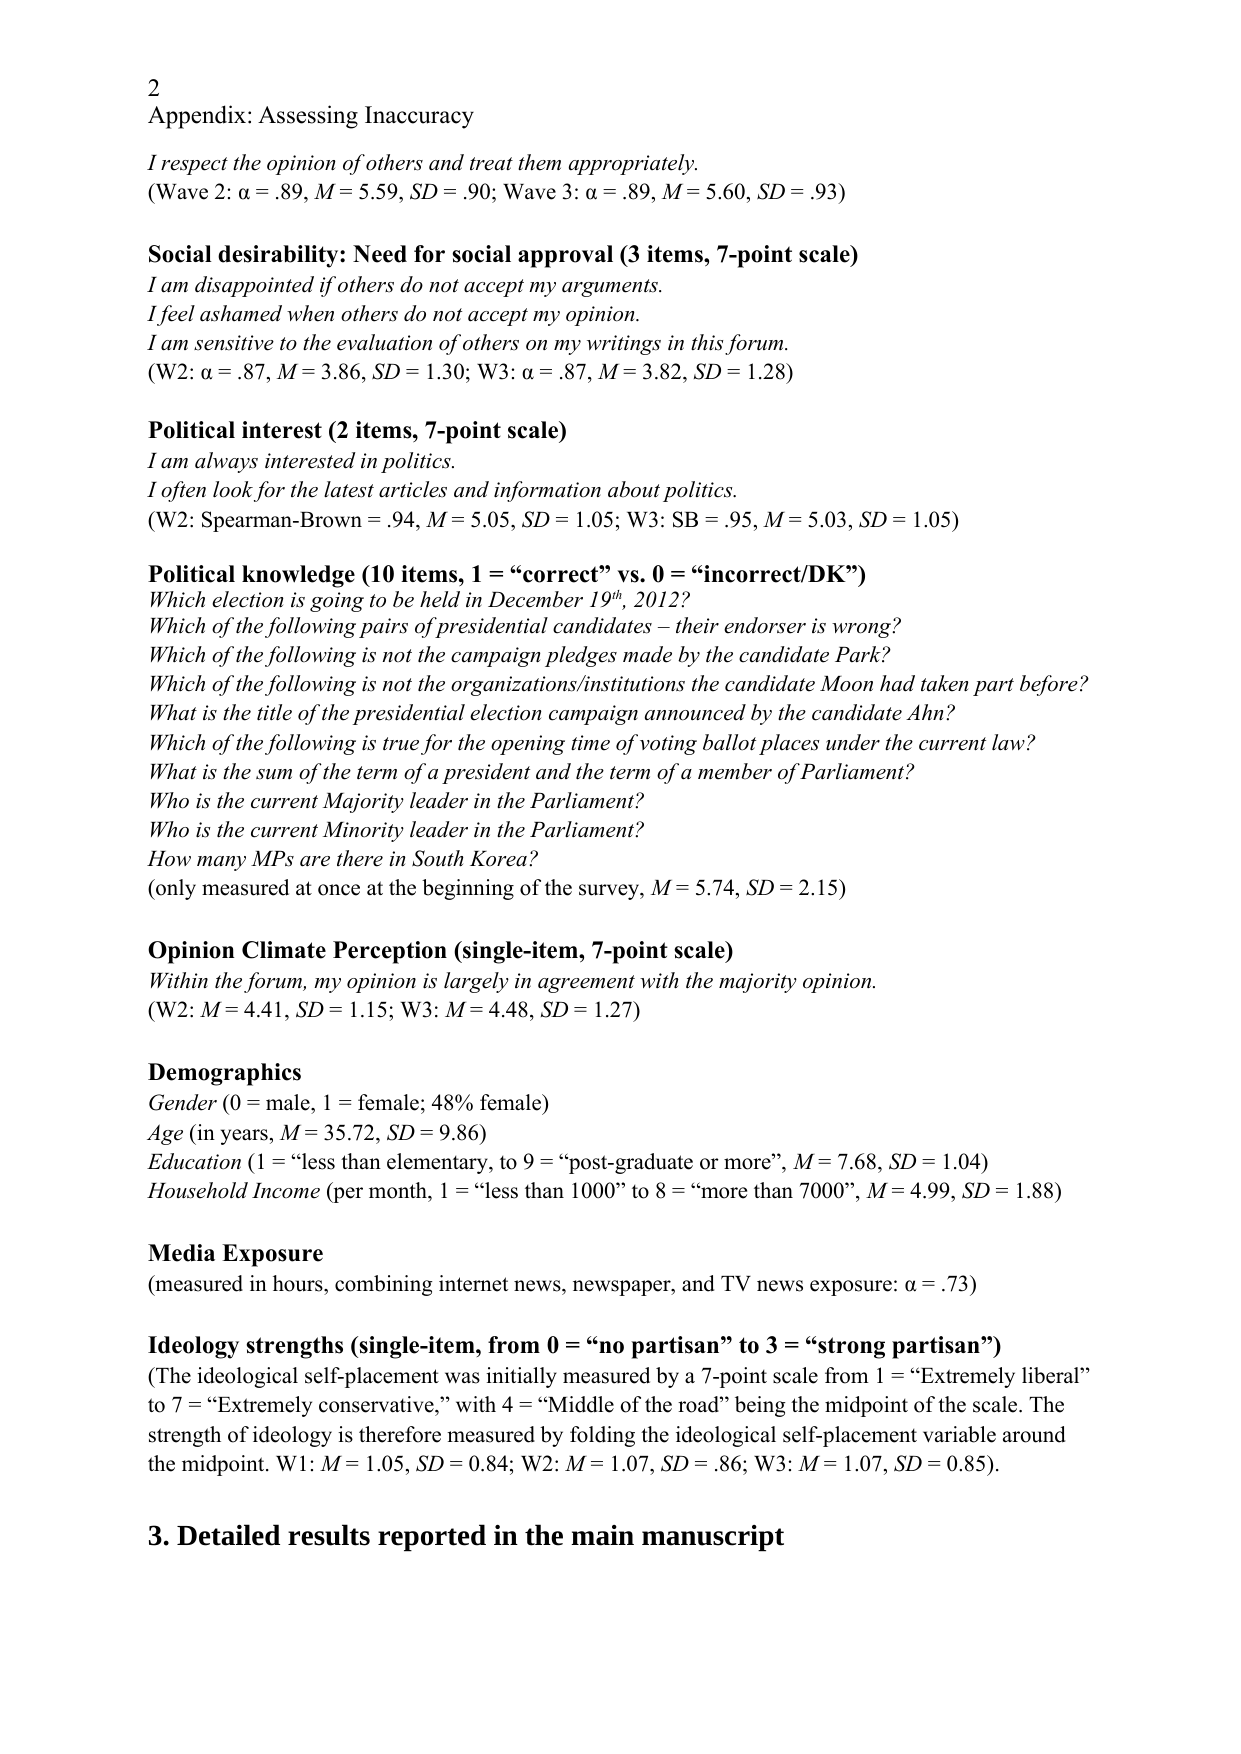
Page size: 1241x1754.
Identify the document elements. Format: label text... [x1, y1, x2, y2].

text Which of the following pairs of presidential candidates – their endorser is wrong? [148, 613, 1092, 638]
text Opinion Climate Perception (single-item, 7-point scale) [148, 936, 1092, 964]
text I often look for the latest articles and information about politics. [148, 477, 1092, 503]
text Which of the following is not the campaign pledges made by the candidate Park? [148, 642, 1092, 667]
text Political interest (2 items, 7-point scale) [148, 417, 1092, 444]
text (W2: Spearman-Brown = .94, M = 5.05, SD = 1.05; W3: SB = .95, M = 5.03, SD = 1.05) [148, 507, 1092, 532]
text Social desirability: Need for social approval (3 items, 7-point scale) [148, 240, 1092, 268]
text I am always interested in politics. [148, 448, 1092, 474]
text Gender (0 = male, 1 = female; 48% female) [148, 1090, 1092, 1116]
text (Wave 2: α = .89, M = 5.59, SD = .90; Wave 3: α = .89, M = 5.60, SD = .93) [148, 179, 1092, 204]
text I feel ashamed when others do not accept my opinion. [148, 301, 1092, 326]
text (W2: M = 4.41, SD = 1.15; W3: M = 4.48, SD = 1.27) [148, 997, 1092, 1023]
text Which election is going to be held in December 19th, 2012? [148, 587, 1092, 613]
text Ideology strengths (single-item, from 0 = “no partisan” to 3 = “strong partisan”) [148, 1331, 1092, 1359]
text What is the sum of the term of a president and the term of a member of Parliament? [148, 759, 1092, 784]
text (only measured at once at the beginning of the survey, M = 5.74, SD = 2.15) [148, 875, 1092, 901]
text Political knowledge (10 items, 1 = “correct” vs. 0 = “incorrect/DK”) [148, 560, 1092, 587]
text Demographics [148, 1058, 1092, 1086]
text Household Income (per month, 1 = “less than 1000” to 8 = “more than 7000”, M = 4.99, SD = 1.88) [148, 1178, 1092, 1203]
text I am sensitive to the evaluation of others on my writings in this forum. [148, 330, 1092, 356]
text Media Exposure [148, 1239, 1092, 1266]
text Which of the following is not the organizations/institutions the candidate Moon had taken part before? [148, 671, 1092, 697]
text (measured in hours, combining internet news, newspaper, and TV news exposure: α = .73) [148, 1271, 1092, 1296]
text Education (1 = “less than elementary, to 9 = “post-graduate or more”, M = 7.68, SD = 1.04) [148, 1149, 1092, 1174]
text (W2: α = .87, M = 3.86, SD = 1.30; W3: α = .87, M = 3.82, SD = 1.28) [148, 359, 1092, 385]
text Who is the current Minority leader in the Parliament? [148, 817, 1092, 842]
text 3. Detailed results reported in the main manuscript [148, 1518, 1092, 1552]
text I respect the opinion of others and treat them appropriately. [148, 150, 1092, 175]
text What is the title of the presidential election campaign announced by the candidate Ahn? [148, 700, 1092, 726]
text Who is the current Majority leader in the Parliament? [148, 788, 1092, 813]
text How many MPs are there in South Korea? [148, 846, 1092, 872]
text I am disappointed if others do not accept my arguments. [148, 272, 1092, 297]
text (The ideological self-placement was initially measured by a 7-point scale from 1 = “Extremely liberal” to 7 = “Extremely conservative,” with 4 = “Middle of the road” being the midpoint of the scale. The strength of ideology is therefore measured by folding the ideological self-placement variable around the midpoint. W1: M = 1.05, SD = 0.84; W2: M = 1.07, SD = .86; W3: M = 1.07, SD = 0.85). [148, 1363, 1092, 1476]
text Age (in years, M = 35.72, SD = 9.86) [148, 1119, 1092, 1145]
text Which of the following is true for the opening time of voting ballot places under the current law? [148, 729, 1092, 755]
text Within the forum, my opinion is largely in agreement with the majority opinion. [148, 968, 1092, 993]
